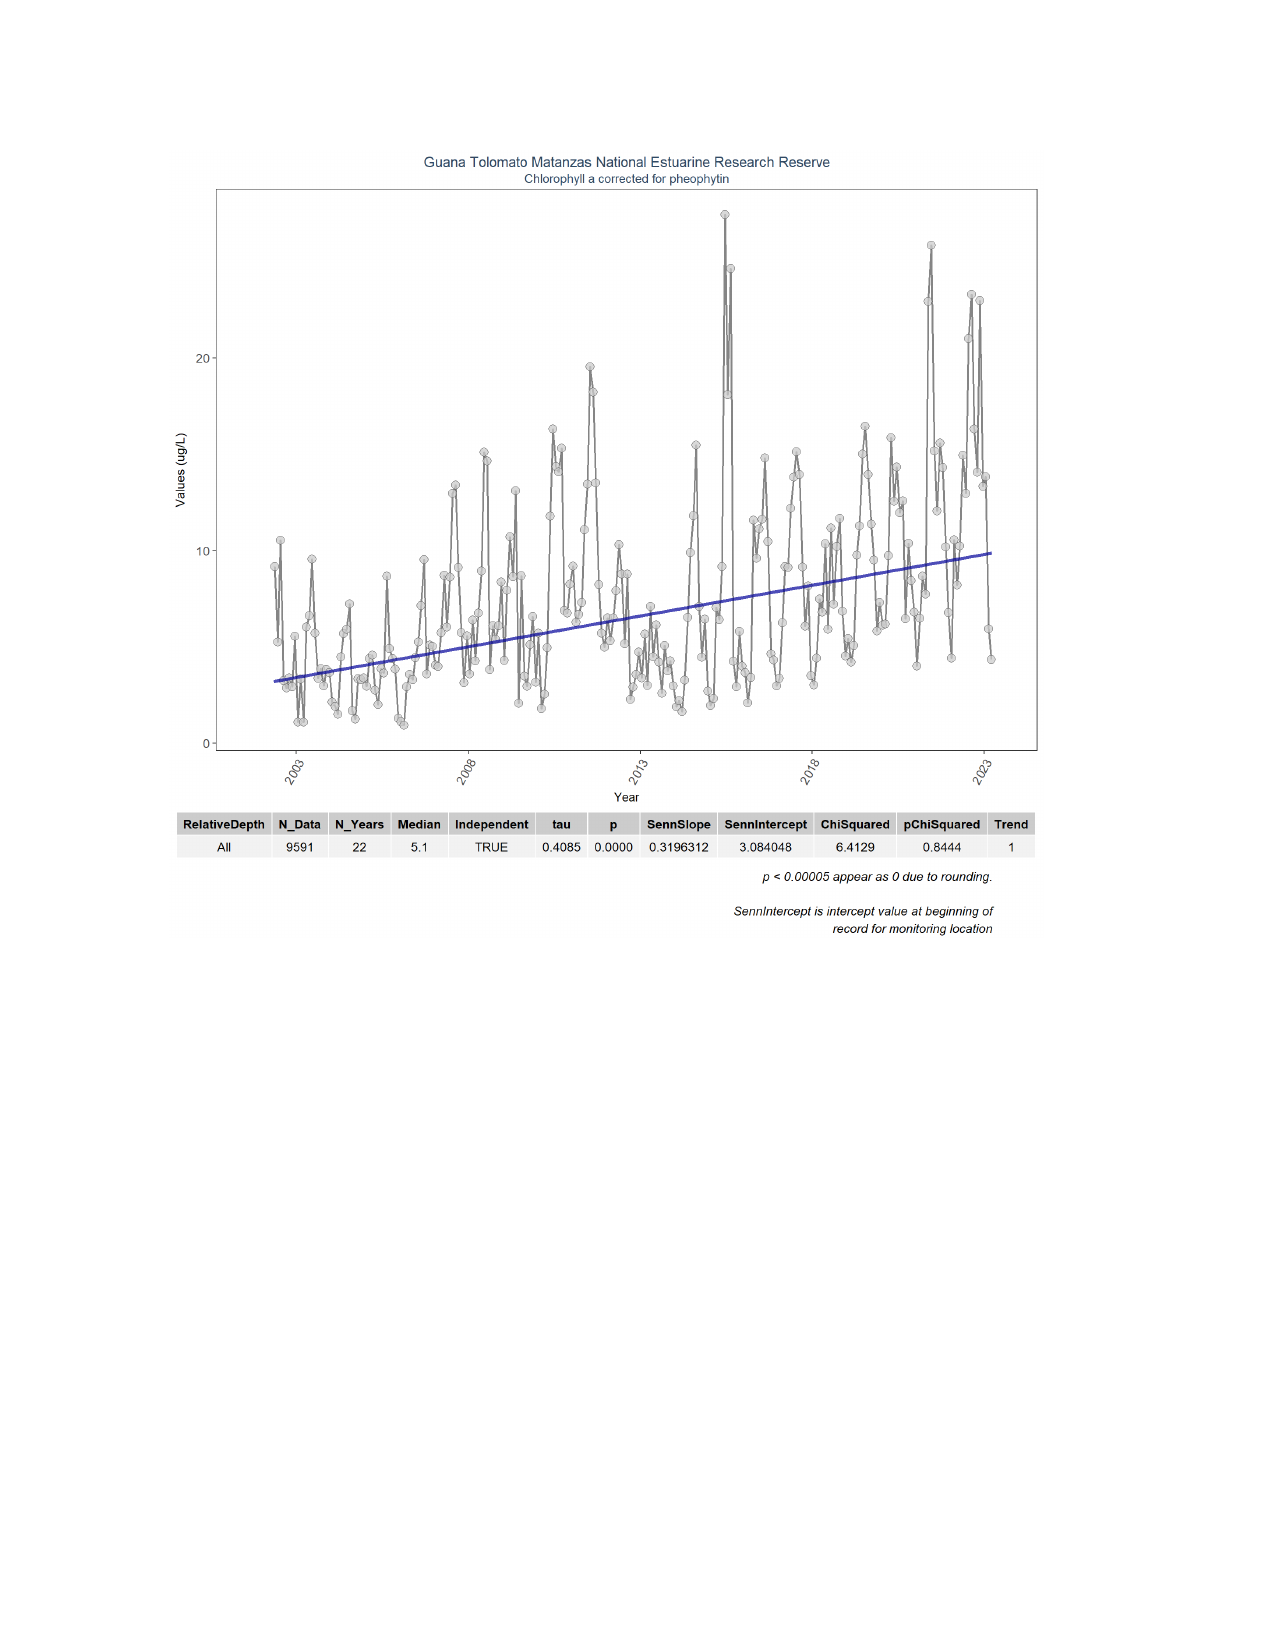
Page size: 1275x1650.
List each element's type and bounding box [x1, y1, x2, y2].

picture [168, 150, 1044, 938]
